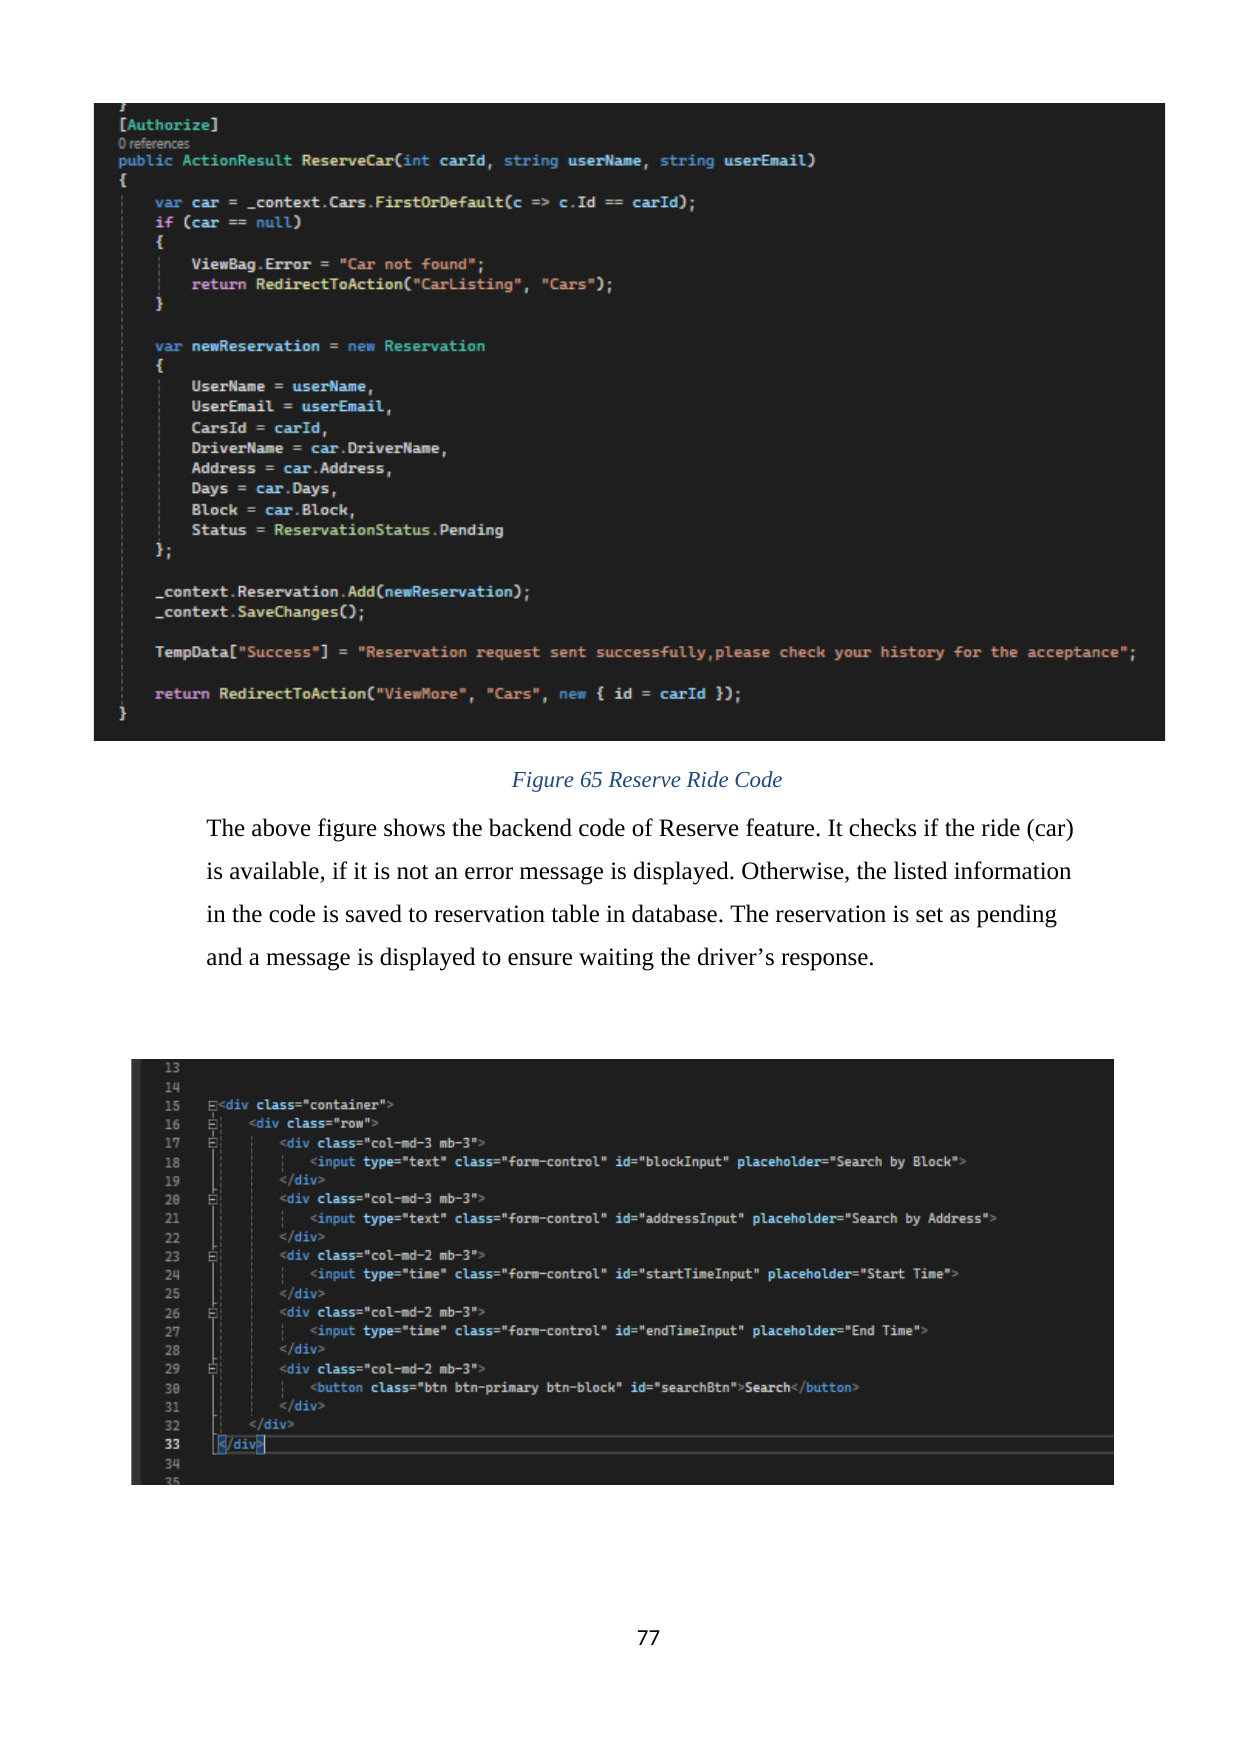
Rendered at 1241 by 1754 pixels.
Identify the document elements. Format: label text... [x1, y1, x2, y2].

text The above figure shows the backend code of Reserve feature. It checks if the ride (car) is available, if it is not an error message is displayed. Otherwise, the listed information in the code is saved to reservation table in database. The reservation is set as pending and a message is displayed to ensure waiting the driver’s response. [206, 813, 1090, 971]
text Figure 65 Reserve Ride Code [206, 766, 1090, 792]
picture [131, 1059, 1114, 1485]
picture [93, 103, 1166, 741]
